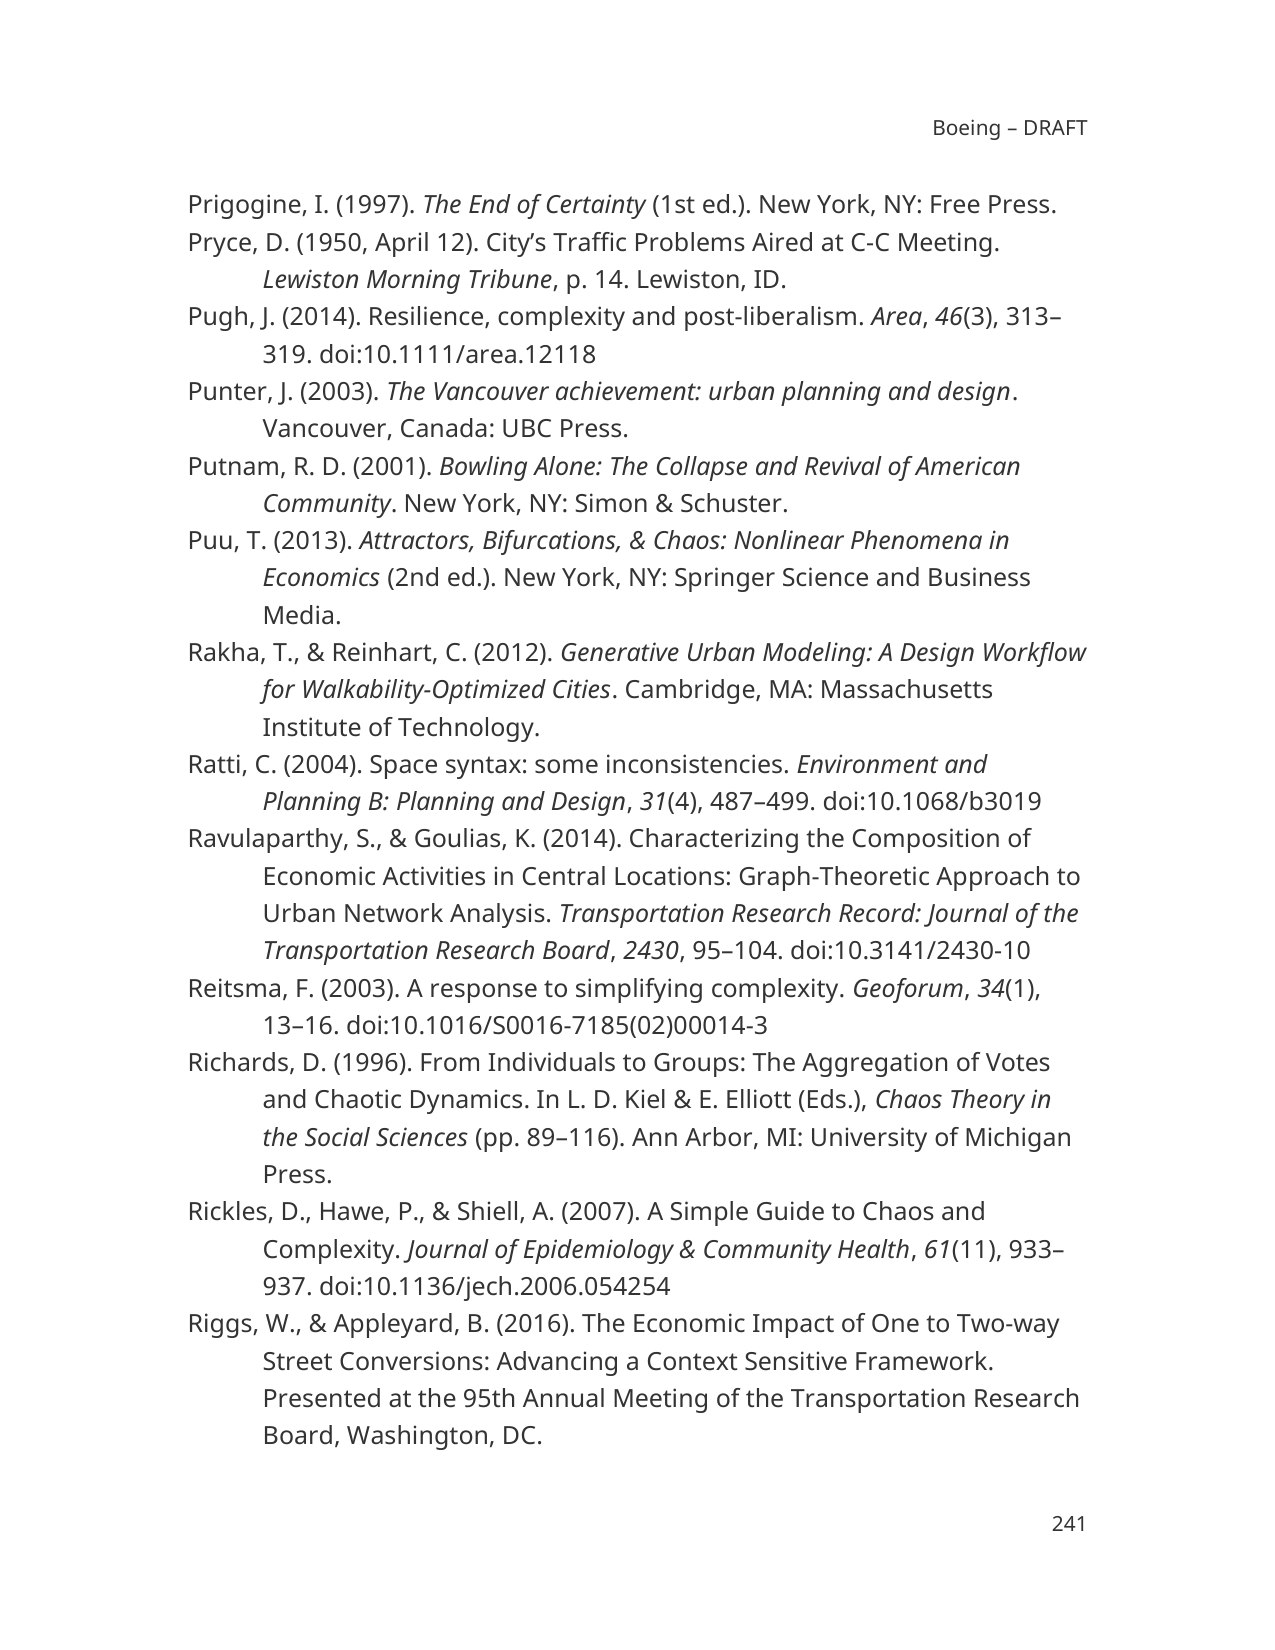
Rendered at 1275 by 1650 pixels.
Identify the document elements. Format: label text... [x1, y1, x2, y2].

text Prigogine, I. (1997). The End of Certainty (1st ed.). New York, NY: Free Press. [187, 187, 1087, 221]
text Riggs, W., & Appleyard, B. (2016). The Economic Impact of One to Two-way Street Conversions: Advancing a Context Sensitive Framework. Presented at the 95th Annual Meeting of the Transportation Research Board, Washington, DC. [187, 1306, 1087, 1452]
text Reitsma, F. (2003). A response to simplifying complexity. Geoforum, 34(1), 13–16. doi:10.1016/S0016-7185(02)00014-3 [187, 971, 1087, 1042]
text Rakha, T., & Reinhart, C. (2012). Generative Urban Modeling: A Design Workflow for Walkability-Optimized Cities. Cambridge, MA: Massachusetts Institute of Technology. [187, 635, 1087, 743]
text Pryce, D. (1950, April 12). City’s Traffic Problems Aired at C-C Meeting. Lewiston Morning Tribune, p. 14. Lewiston, ID. [187, 225, 1087, 296]
text Punter, J. (2003). The Vancouver achievement: urban planning and design. Vancouver, Canada: UBC Press. [187, 374, 1087, 445]
text Puu, T. (2013). Attractors, Bifurcations, & Chaos: Nonlinear Phenomena in Economics (2nd ed.). New York, NY: Springer Science and Business Media. [187, 523, 1087, 632]
text Ravulaparthy, S., & Goulias, K. (2014). Characterizing the Composition of Economic Activities in Central Locations: Graph-Theoretic Approach to Urban Network Analysis. Transportation Research Record: Journal of the Transportation Research Board, 2430, 95–104. doi:10.3141/2430-10 [187, 821, 1087, 967]
text Pugh, J. (2014). Resilience, complexity and post-liberalism. Area, 46(3), 313–319. doi:10.1111/area.12118 [187, 299, 1087, 371]
text Richards, D. (1996). From Individuals to Groups: The Aggregation of Votes and Chaotic Dynamics. In L. D. Kiel & E. Elliott (Eds.), Chaos Theory in the Social Sciences (pp. 89–116). Ann Arbor, MI: University of Michigan Press. [187, 1045, 1087, 1191]
text Putnam, R. D. (2001). Bowling Alone: The Collapse and Revival of American Community. New York, NY: Simon & Schuster. [187, 448, 1087, 520]
text Ratti, C. (2004). Space syntax: some inconsistencies. Environment and Planning B: Planning and Design, 31(4), 487–499. doi:10.1068/b3019 [187, 747, 1087, 818]
text Rickles, D., Hawe, P., & Shiell, A. (2007). A Simple Guide to Chaos and Complexity. Journal of Epidemiology & Community Health, 61(11), 933–937. doi:10.1136/jech.2006.054254 [187, 1194, 1087, 1303]
